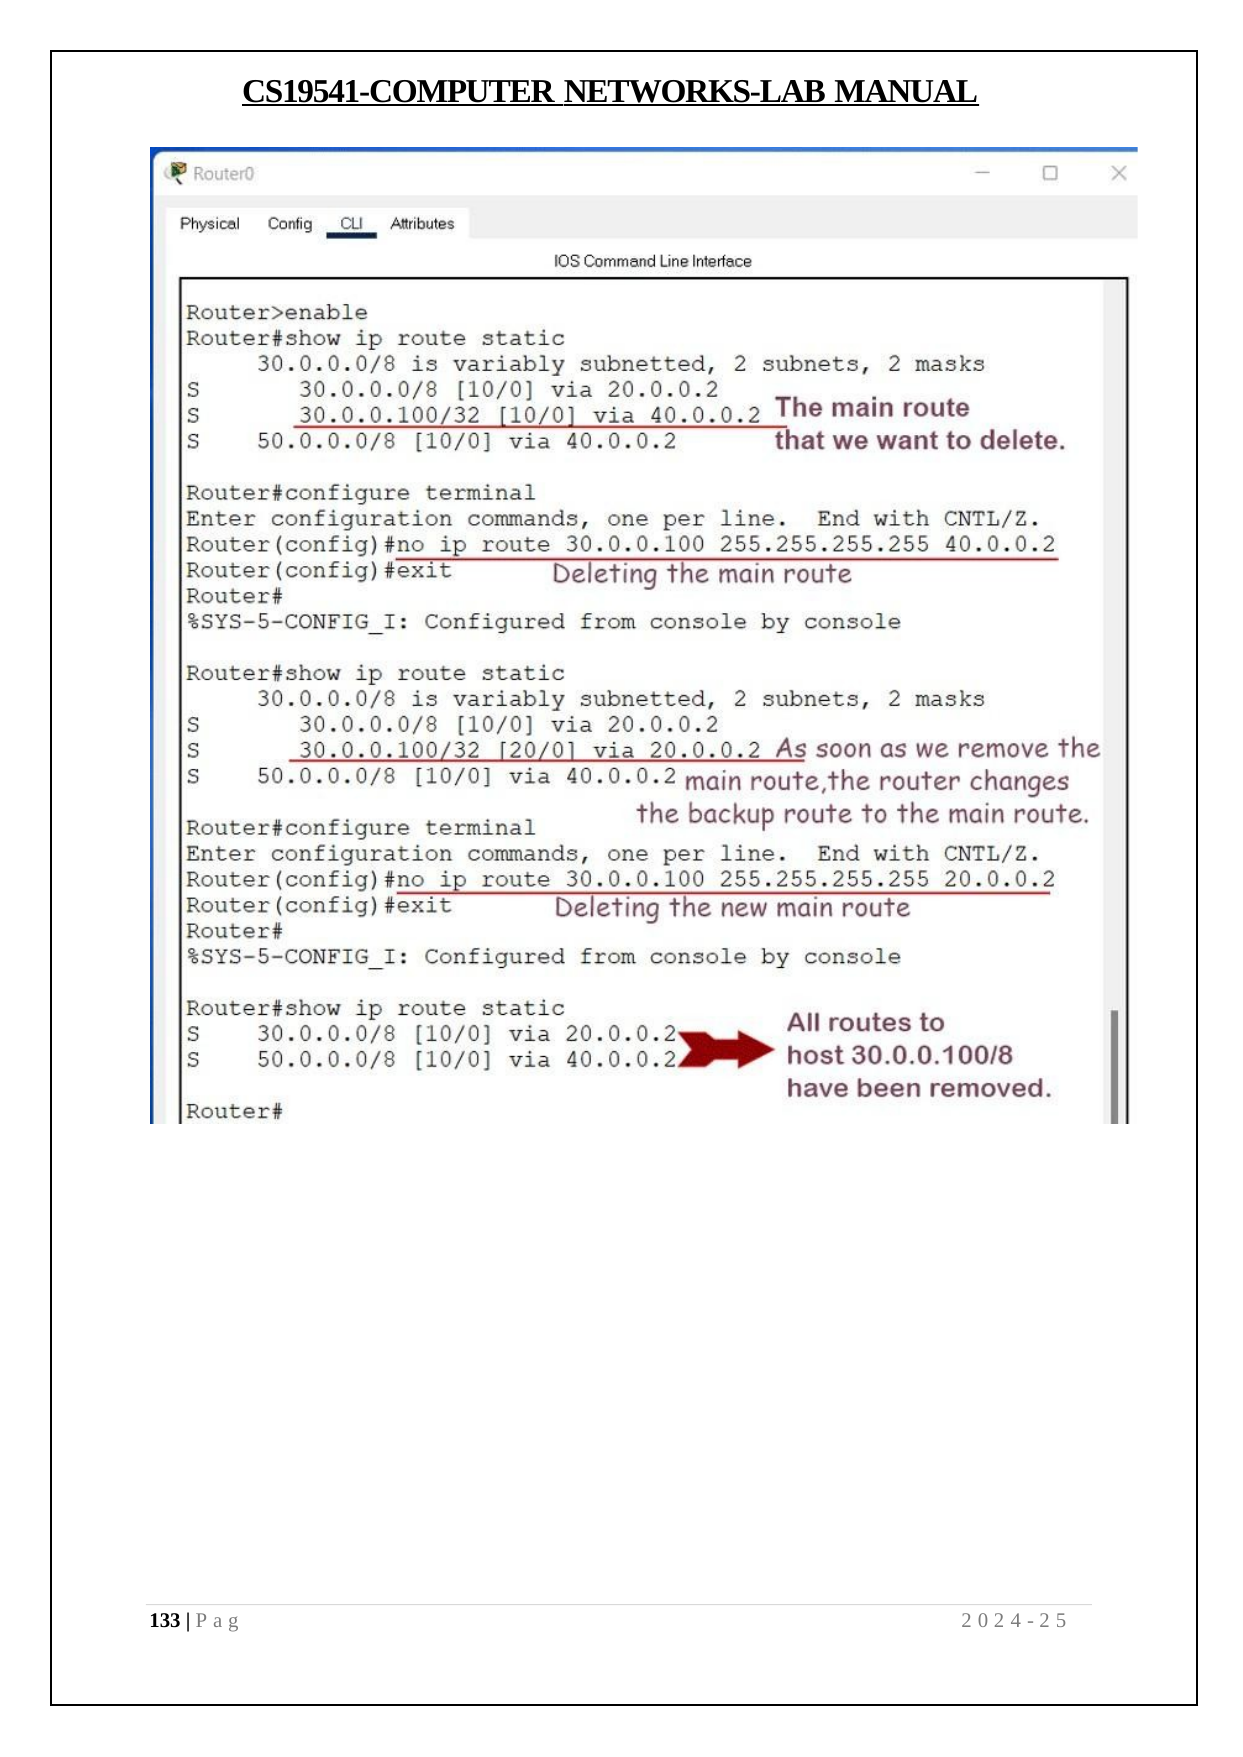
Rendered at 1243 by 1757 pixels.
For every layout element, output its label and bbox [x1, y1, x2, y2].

picture [150, 147, 1138, 1124]
